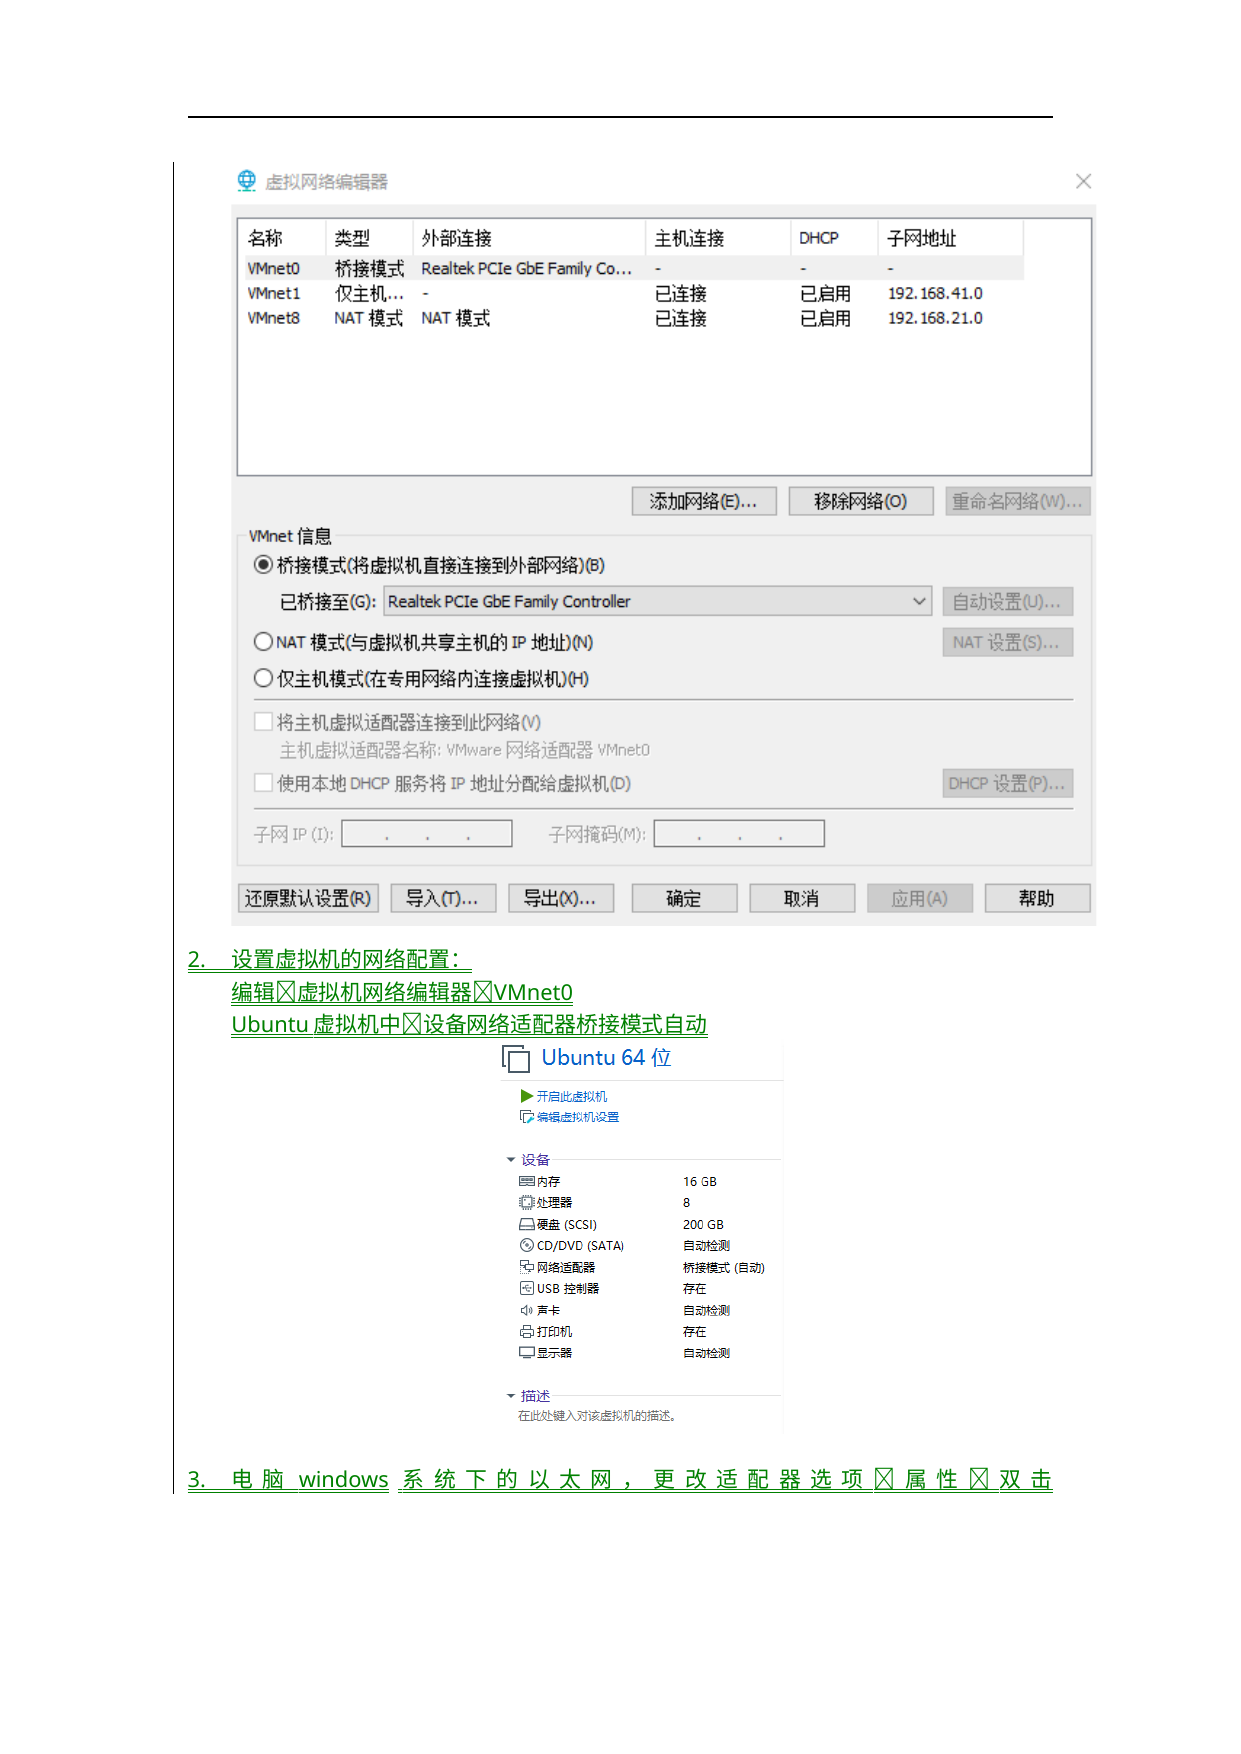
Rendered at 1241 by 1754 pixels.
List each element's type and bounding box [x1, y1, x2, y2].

picture [231, 162, 1097, 926]
picture [500, 1039, 784, 1434]
